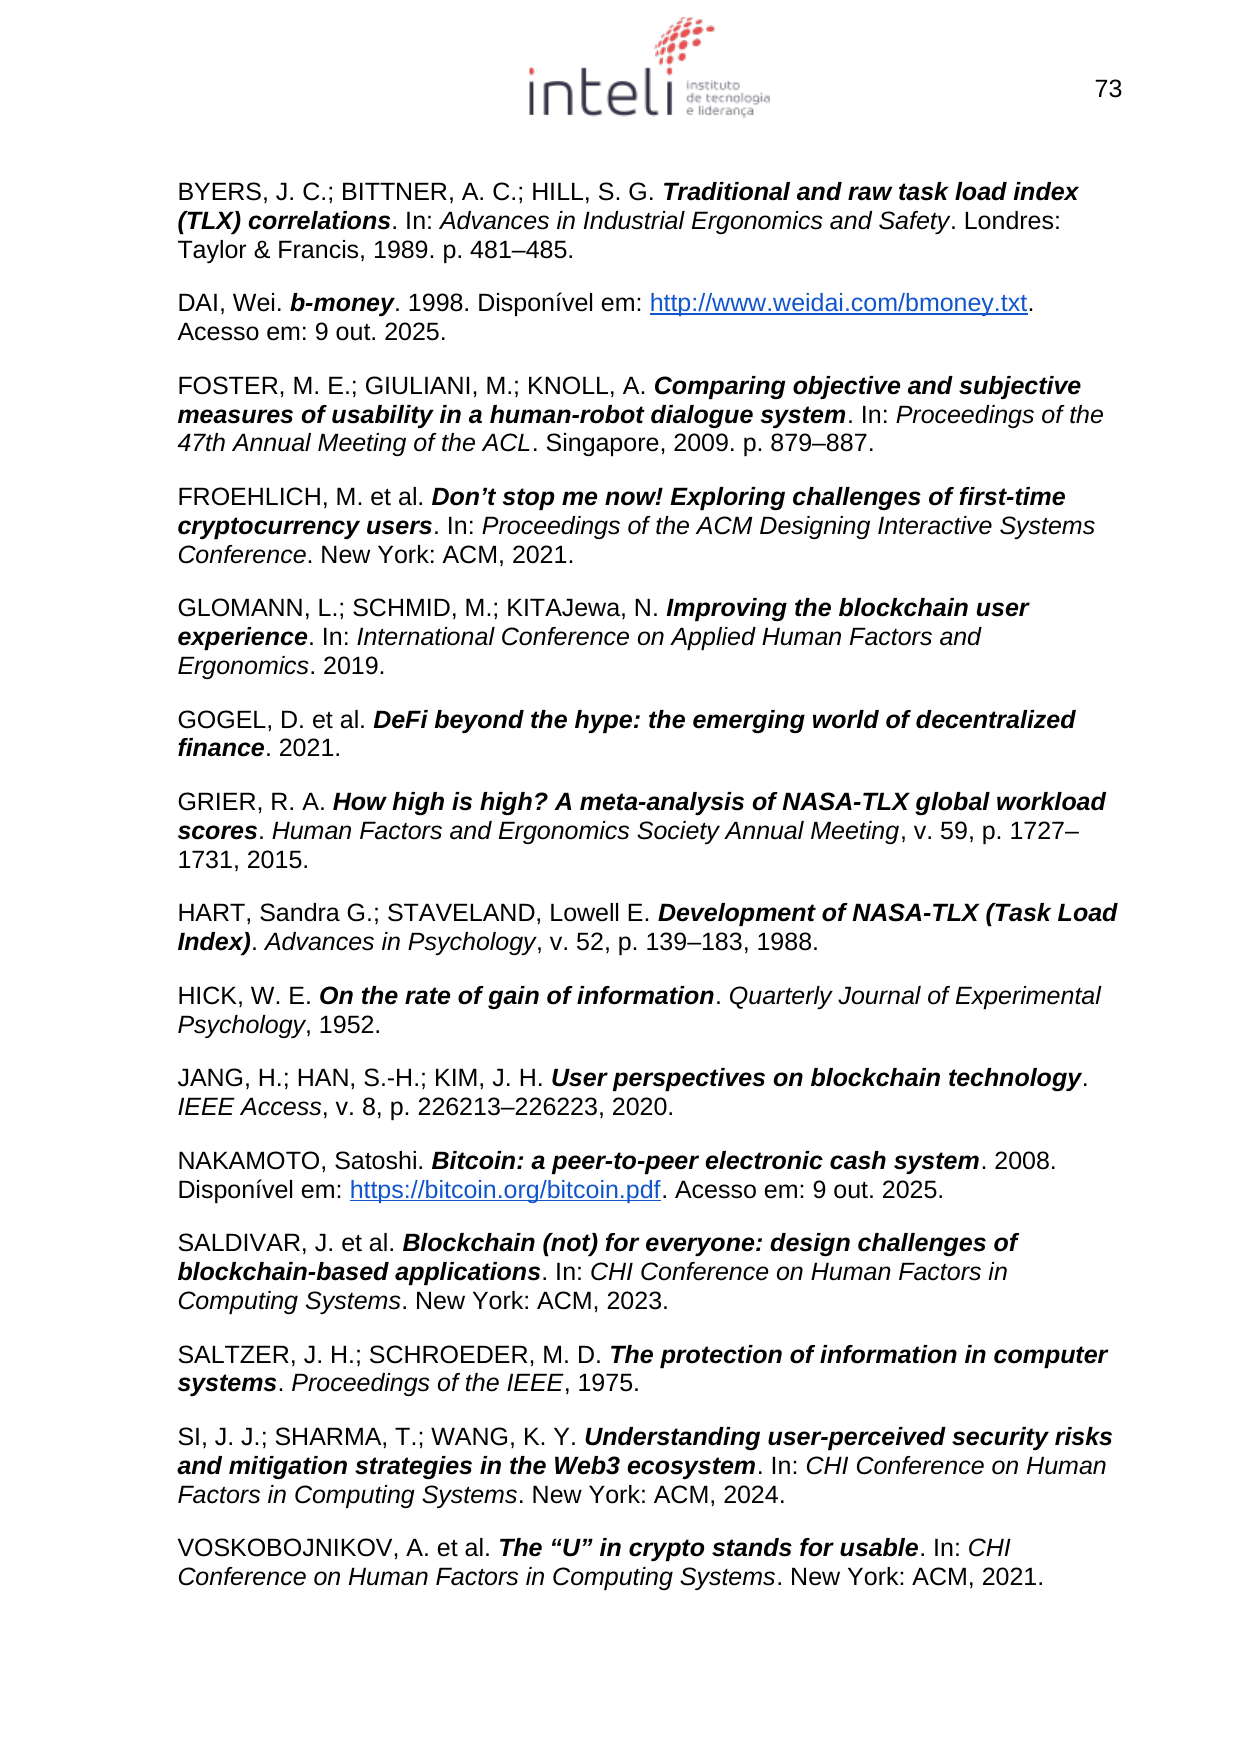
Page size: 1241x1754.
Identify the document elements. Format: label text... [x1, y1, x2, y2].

text FROEHLICH, M. et al. Don’t stop me now! Exploring challenges of first-time cryptocurrency users. In: Proceedings of the ACM Designing Interactive Systems Conference. New York: ACM, 2021. [177, 482, 1122, 568]
text SI, J. J.; SHARMA, T.; WANG, K. Y. Understanding user-perceived security risks and mitigation strategies in the Web3 ecosystem. In: CHI Conference on Human Factors in Computing Systems. New York: ACM, 2024. [177, 1422, 1122, 1508]
picture [529, 17, 770, 118]
text GOGEL, D. et al. DeFi beyond the hype: the emerging world of decentralized finance. 2021. [177, 705, 1122, 762]
text HART, Sandra G.; STAVELAND, Lowell E. Development of NASA-TLX (Task Load Index). Advances in Psychology, v. 52, p. 139–183, 1988. [177, 898, 1122, 956]
text JANG, H.; HAN, S.-H.; KIM, J. H. User perspectives on blockchain technology. IEEE Access, v. 8, p. 226213–226223, 2020. [177, 1063, 1122, 1121]
text BYERS, J. C.; BITTNER, A. C.; HILL, S. G. Traditional and raw task load index (TLX) correlations. In: Advances in Industrial Ergonomics and Safety. Londres: Taylor & Francis, 1989. p. 481–485. [177, 177, 1122, 263]
text NAKAMOTO, Satoshi. Bitcoin: a peer-to-peer electronic cash system. 2008. Disponível em: https://bitcoin.org/bitcoin.pdf. Acesso em: 9 out. 2025. [177, 1146, 1122, 1203]
text HICK, W. E. On the rate of gain of information. Quarterly Journal of Experimental Psychology, 1952. [177, 981, 1122, 1038]
text FOSTER, M. E.; GIULIANI, M.; KNOLL, A. Comparing objective and subjective measures of usability in a human-robot dialogue system. In: Proceedings of the 47th Annual Meeting of the ACL. Singapore, 2009. p. 879–887. [177, 371, 1122, 457]
text GLOMANN, L.; SCHMID, M.; KITAJewa, N. Improving the blockchain user experience. In: International Conference on Applied Human Factors and Ergonomics. 2019. [177, 593, 1122, 680]
text SALDIVAR, J. et al. Blockchain (not) for everyone: design challenges of blockchain-based applications. In: CHI Conference on Human Factors in Computing Systems. New York: ACM, 2023. [177, 1228, 1122, 1315]
text GRIER, R. A. How high is high? A meta-analysis of NASA-TLX global workload scores. Human Factors and Ergonomics Society Annual Meeting, v. 59, p. 1727–1731, 2015. [177, 787, 1122, 873]
text DAI, Wei. b-money. 1998. Disponível em: http://www.weidai.com/bmoney.txt. Acesso em: 9 out. 2025. [177, 288, 1122, 346]
text VOSKOBOJNIKOV, A. et al. The “U” in crypto stands for usable. In: CHI Conference on Human Factors in Computing Systems. New York: ACM, 2021. [177, 1533, 1122, 1591]
text SALTZER, J. H.; SCHROEDER, M. D. The protection of information in computer systems. Proceedings of the IEEE, 1975. [177, 1340, 1122, 1397]
